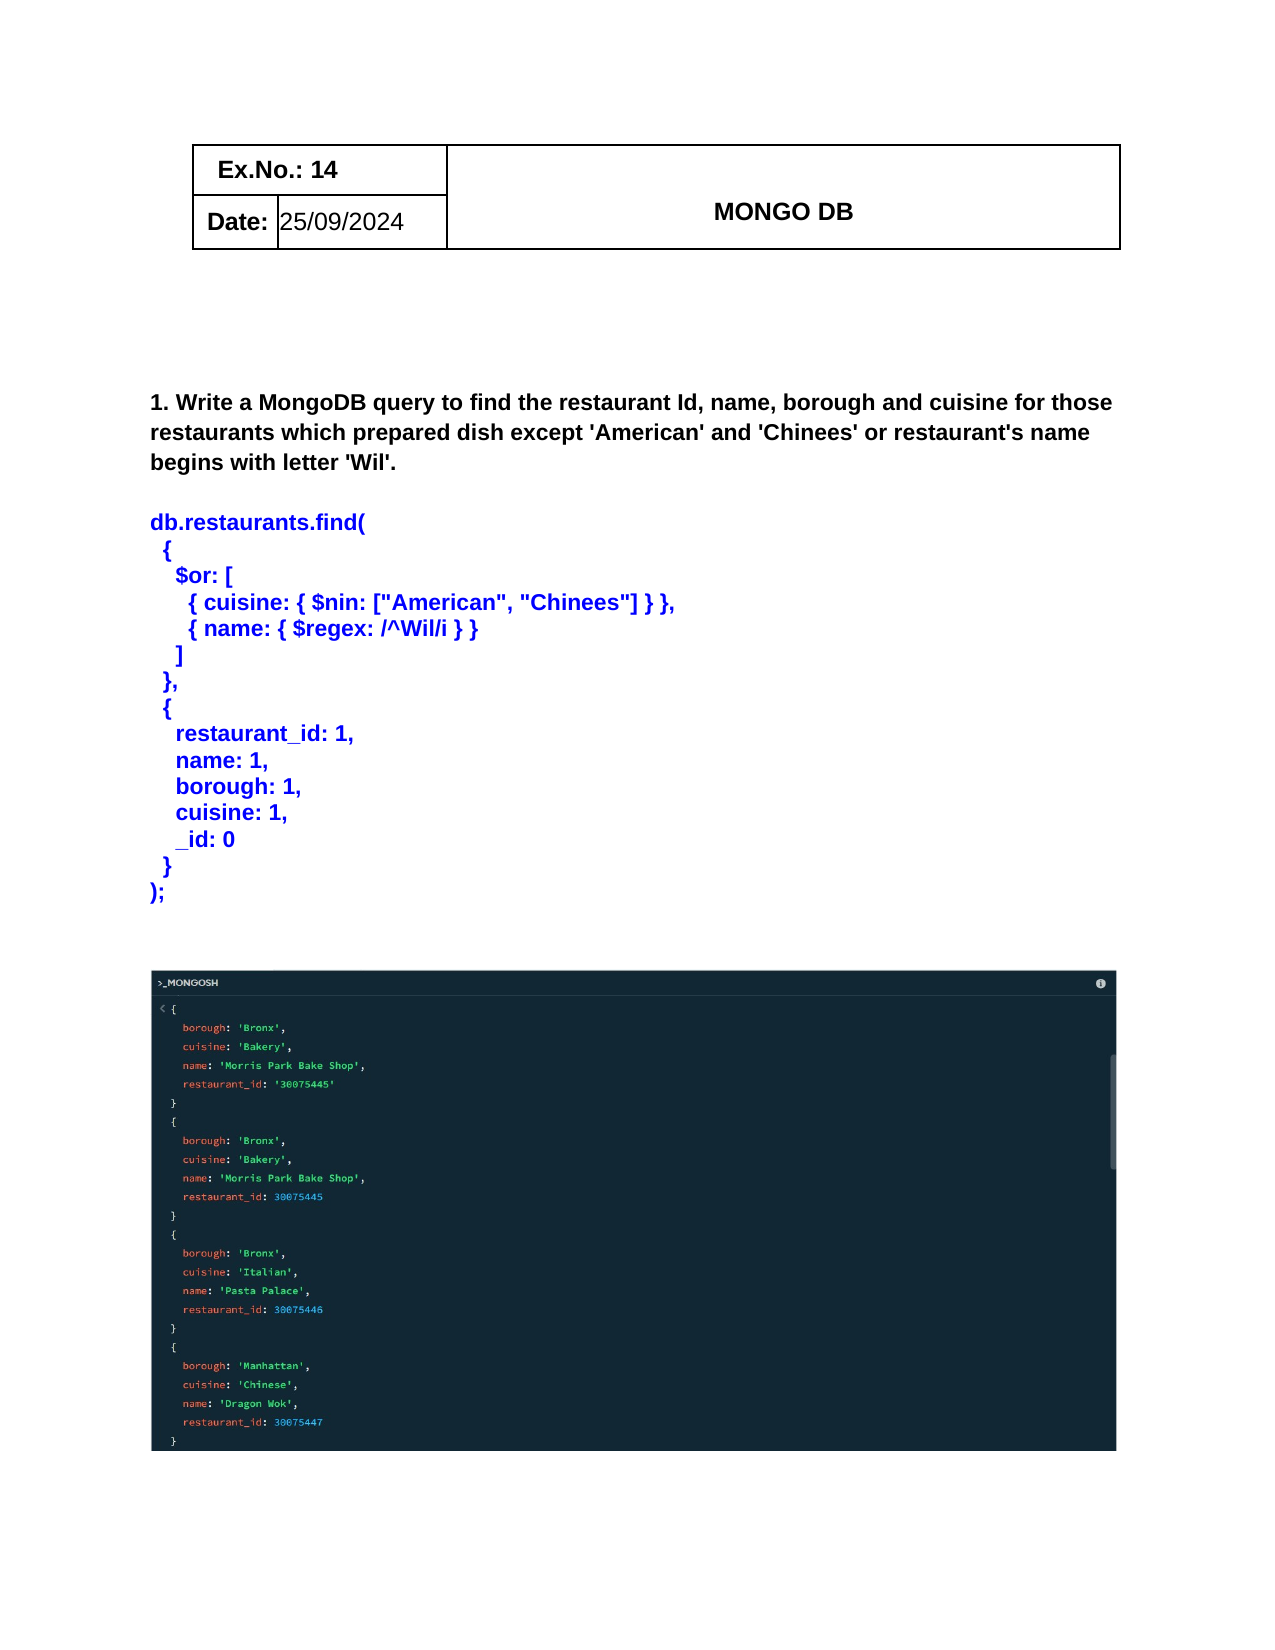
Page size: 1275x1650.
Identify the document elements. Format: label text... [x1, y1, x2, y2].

table_header Ex.No.: 14 [194, 146, 446, 194]
text name: 1, [175, 747, 1210, 773]
text ); [150, 878, 1210, 905]
text } [163, 852, 1210, 878]
text db.restaurants.find( [150, 509, 1210, 536]
text $or: [ [175, 562, 1210, 588]
text cuisine: 1, [175, 799, 1210, 826]
text _id: 0 [175, 826, 1210, 852]
text { name: { $regex: /^Wil/i } } [188, 615, 1210, 641]
picture [150, 969, 1117, 1451]
list Write a MongoDB query to find the restaurant Id, name, borough and cuisine for those restaurants which prepared dish except 'American' and 'Chinees' or restaurant's name begins with letter 'Wil'. [150, 389, 1113, 476]
text ] [175, 641, 1210, 667]
text restaurant_id: 1, [175, 720, 1210, 747]
text }, [163, 667, 1210, 694]
text { [163, 694, 1210, 720]
table_header MONGO DB [448, 146, 1119, 248]
table_cell 25/09/2024 [279, 196, 446, 248]
text { [163, 536, 1210, 562]
text { cuisine: { $nin: ["American", "Chinees"] } }, [188, 588, 1210, 615]
text borough: 1, [175, 773, 1210, 799]
table_cell Date: [194, 196, 277, 248]
